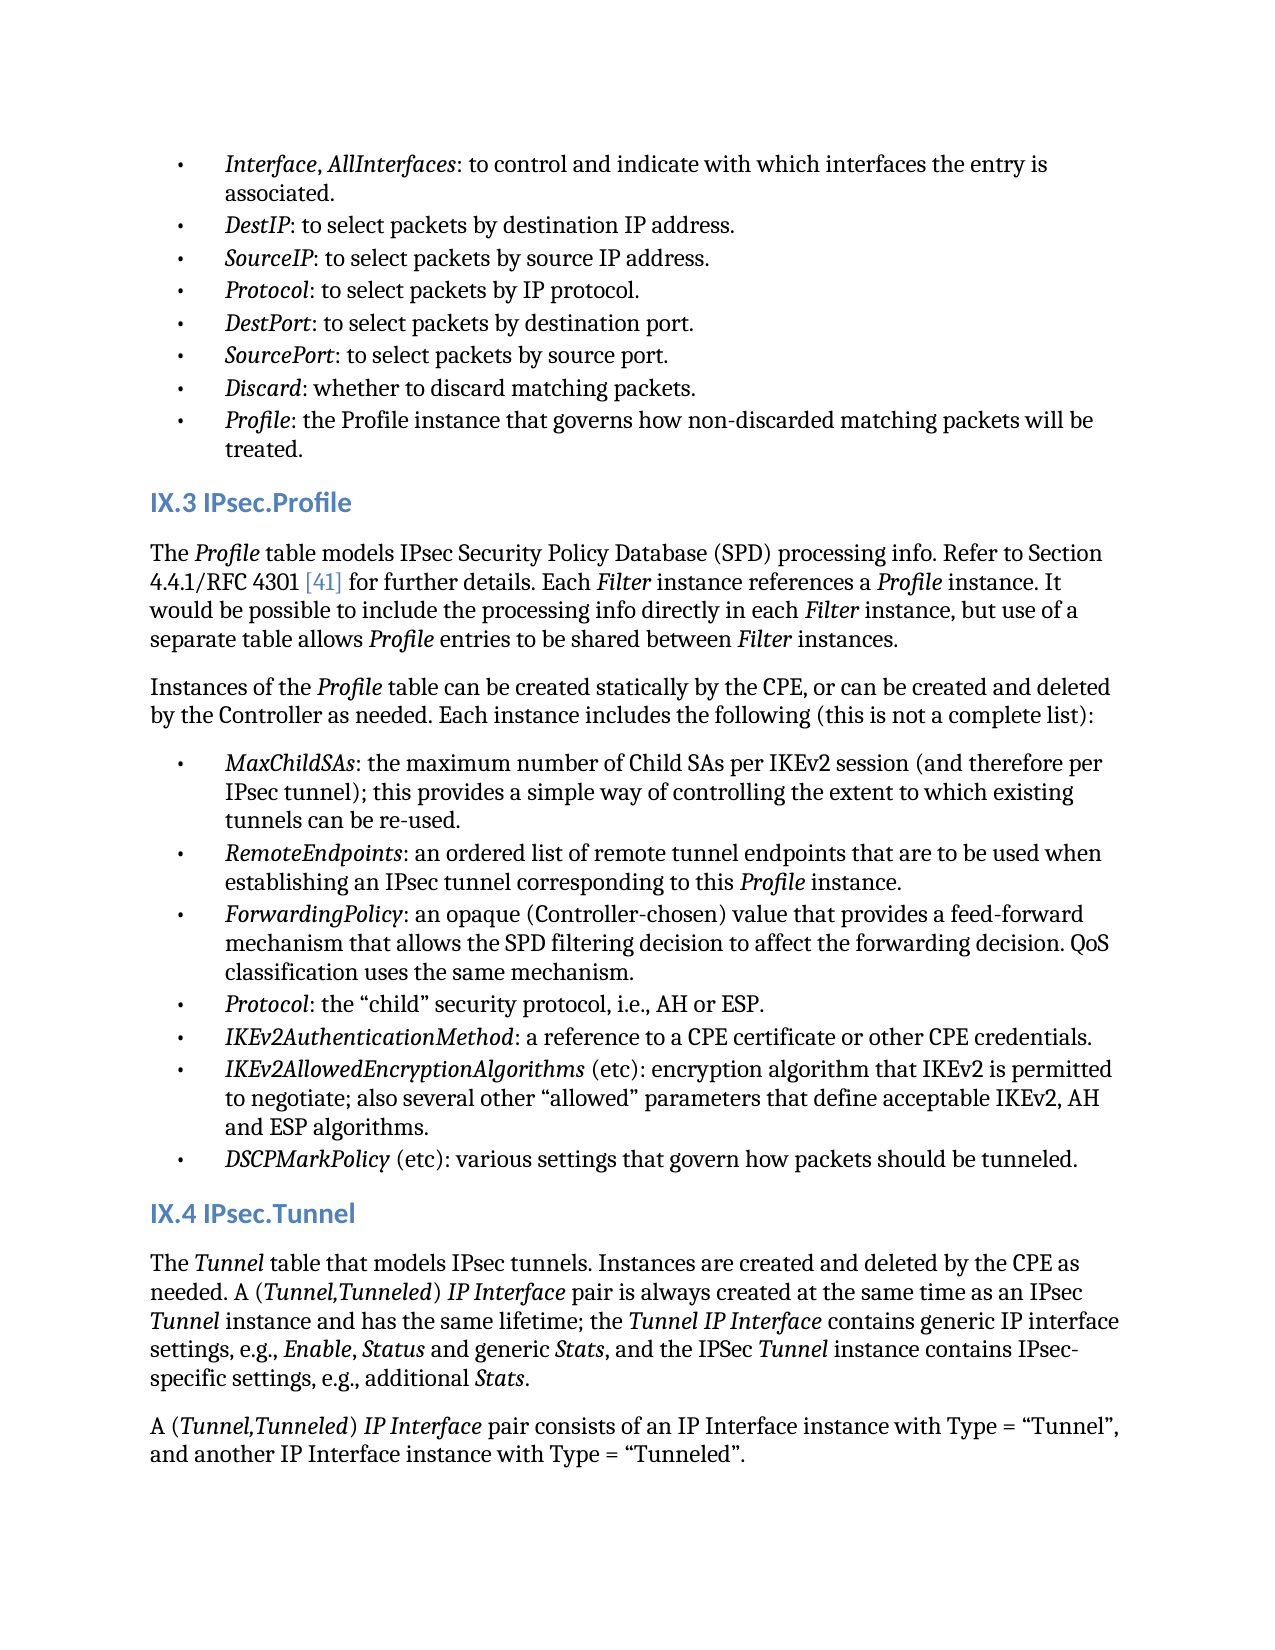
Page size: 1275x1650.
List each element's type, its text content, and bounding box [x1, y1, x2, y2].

list ForwardingPolicy: an opaque (Controller-chosen) value that provides a feed-forward mechanism that allows the SPD filtering decision to affect the forwarding decision. QoS classification uses the same mechanism. [175, 900, 1125, 986]
text The Profile table models IPsec Security Policy Database (SPD) processing info. Refer to Section 4.4.1/RFC 4301 [41] for further details. Each Filter instance references a Profile instance. It would be possible to include the processing info directly in each Filter instance, but use of a separate table allows Profile entries to be shared between Filter instances. [150, 539, 1125, 654]
list DestIP: to select packets by destination IP address. [175, 211, 1125, 240]
list Interface, AllInterfaces: to control and indicate with which interfaces the entry is associated. [175, 150, 1125, 207]
text The Tunnel table that models IPsec tunnels. Instances are created and deleted by the CPE as needed. A (Tunnel,Tunneled) IP Interface pair is always created at the same time as an IPsec Tunnel instance and has the same lifetime; the Tunnel IP Interface contains generic IP interface settings, e.g., Enable, Status and generic Stats, and the IPSec Tunnel instance contains IPsec-specific settings, e.g., additional Stats. [150, 1249, 1125, 1393]
list Protocol: the “child” security protocol, i.e., AH or ESP. [175, 990, 1125, 1019]
list DestPort: to select packets by destination port. [175, 309, 1125, 337]
list RemoteEndpoints: an ordered list of remote tunnel endpoints that are to be used when establishing an IPsec tunnel corresponding to this Profile instance. [175, 839, 1125, 896]
list SourcePort: to select packets by source port. [175, 341, 1125, 370]
list Protocol: to select packets by IP protocol. [175, 276, 1125, 305]
subtitle IX.3 IPsec.Profile [150, 484, 1125, 520]
list SourceIP: to select packets by source IP address. [175, 244, 1125, 272]
text A (Tunnel,Tunneled) IP Interface pair consists of an IP Interface instance with Type = “Tunnel”, and another IP Interface instance with Type = “Tunneled”. [150, 1412, 1125, 1469]
list Profile: the Profile instance that governs how non-discarded matching packets will be treated. [175, 406, 1125, 464]
text Instances of the Profile table can be created statically by the CPE, or can be created and deleted by the Controller as needed. Each instance includes the following (this is not a complete list): [150, 673, 1125, 730]
list DSCPMarkPolicy (etc): various settings that govern how packets should be tunneled. [175, 1145, 1125, 1174]
list MaxChildSAs: the maximum number of Child SAs per IKEv2 session (and therefore per IPsec tunnel); this provides a simple way of controlling the extent to which existing tunnels can be re-used. [175, 749, 1125, 835]
list IKEv2AuthenticationMethod: a reference to a CPE certificate or other CPE credentials. [175, 1023, 1125, 1051]
list IKEv2AllowedEncryptionAlgorithms (etc): encryption algorithm that IKEv2 is permitted to negotiate; also several other “allowed” parameters that define acceptable IKEv2, AH and ESP algorithms. [175, 1055, 1125, 1141]
list Discard: whether to discard matching packets. [175, 374, 1125, 402]
subtitle IX.4 IPsec.Tunnel [150, 1195, 1125, 1230]
